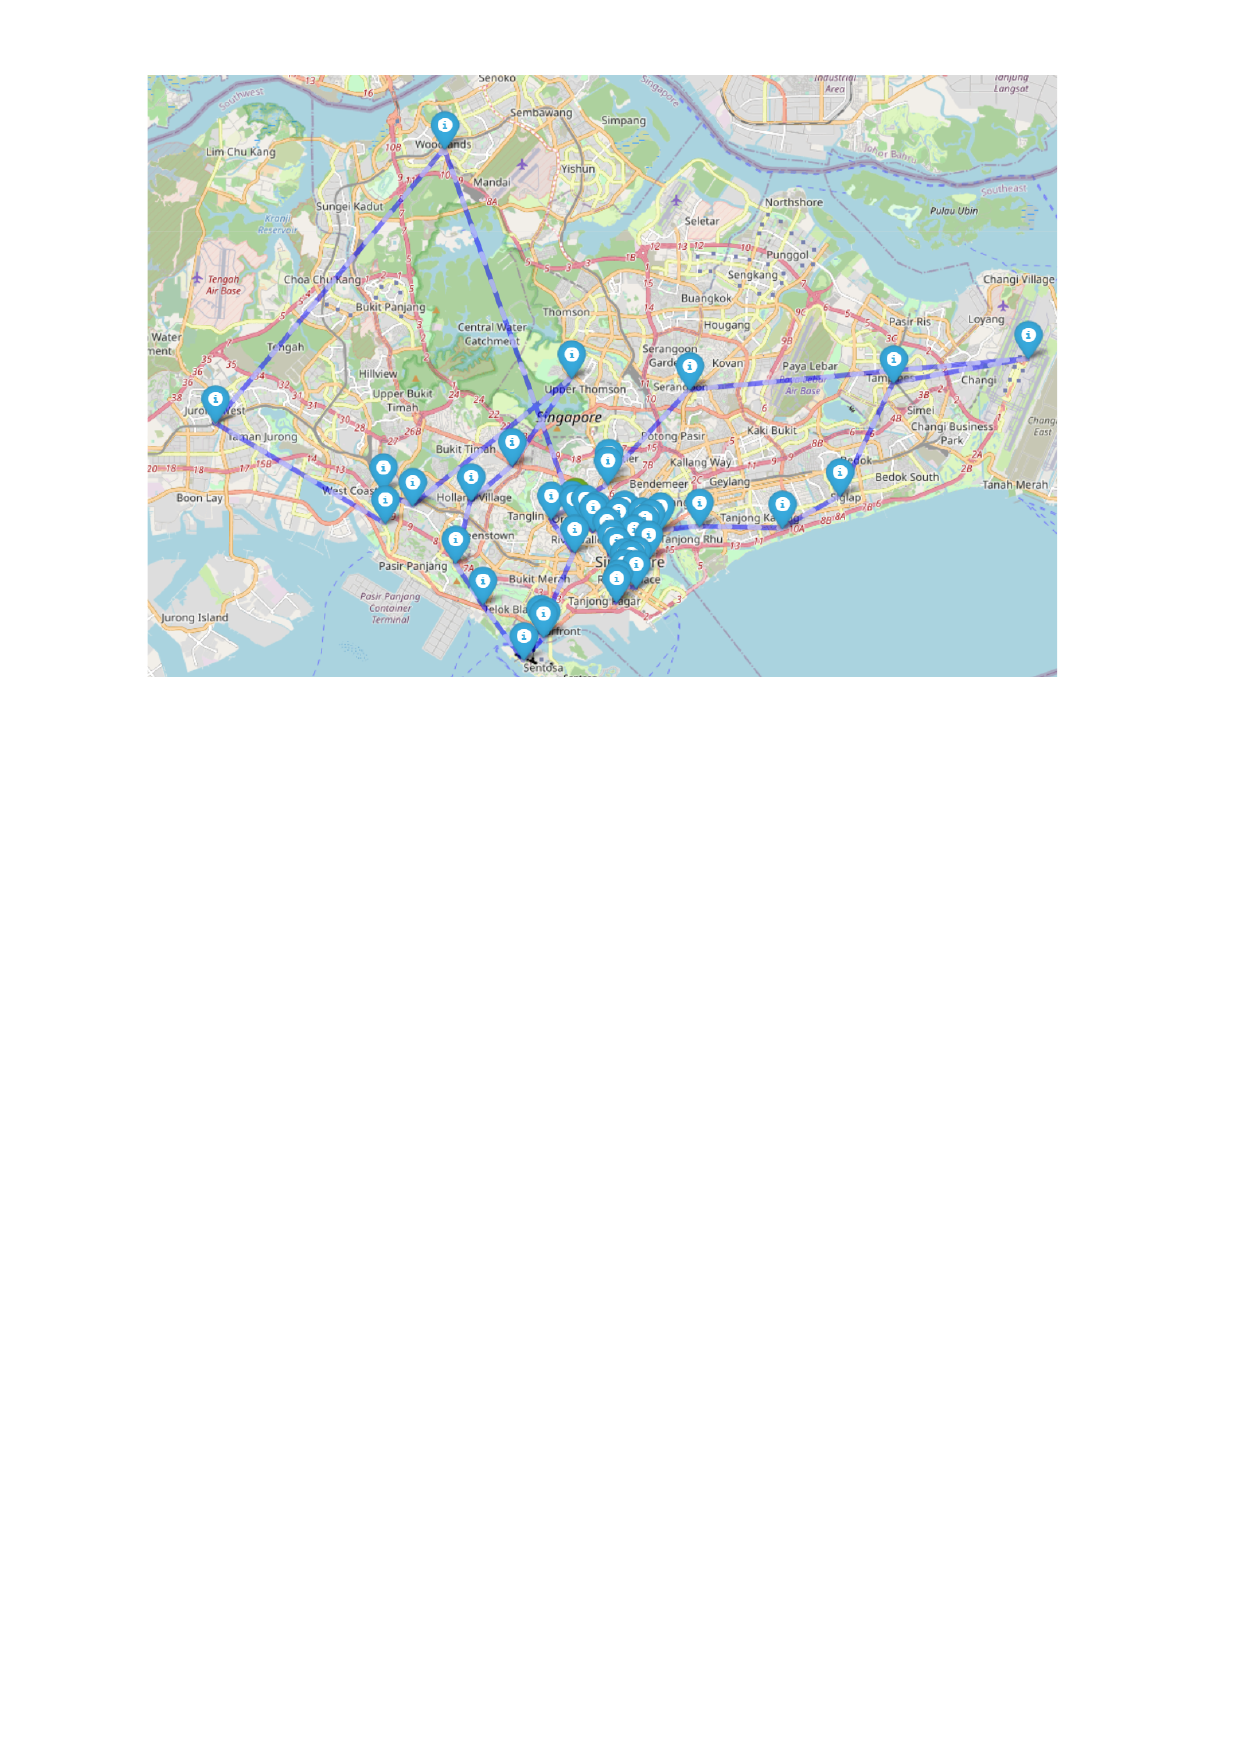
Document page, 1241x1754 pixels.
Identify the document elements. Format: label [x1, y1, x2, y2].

picture [147, 75, 1058, 677]
